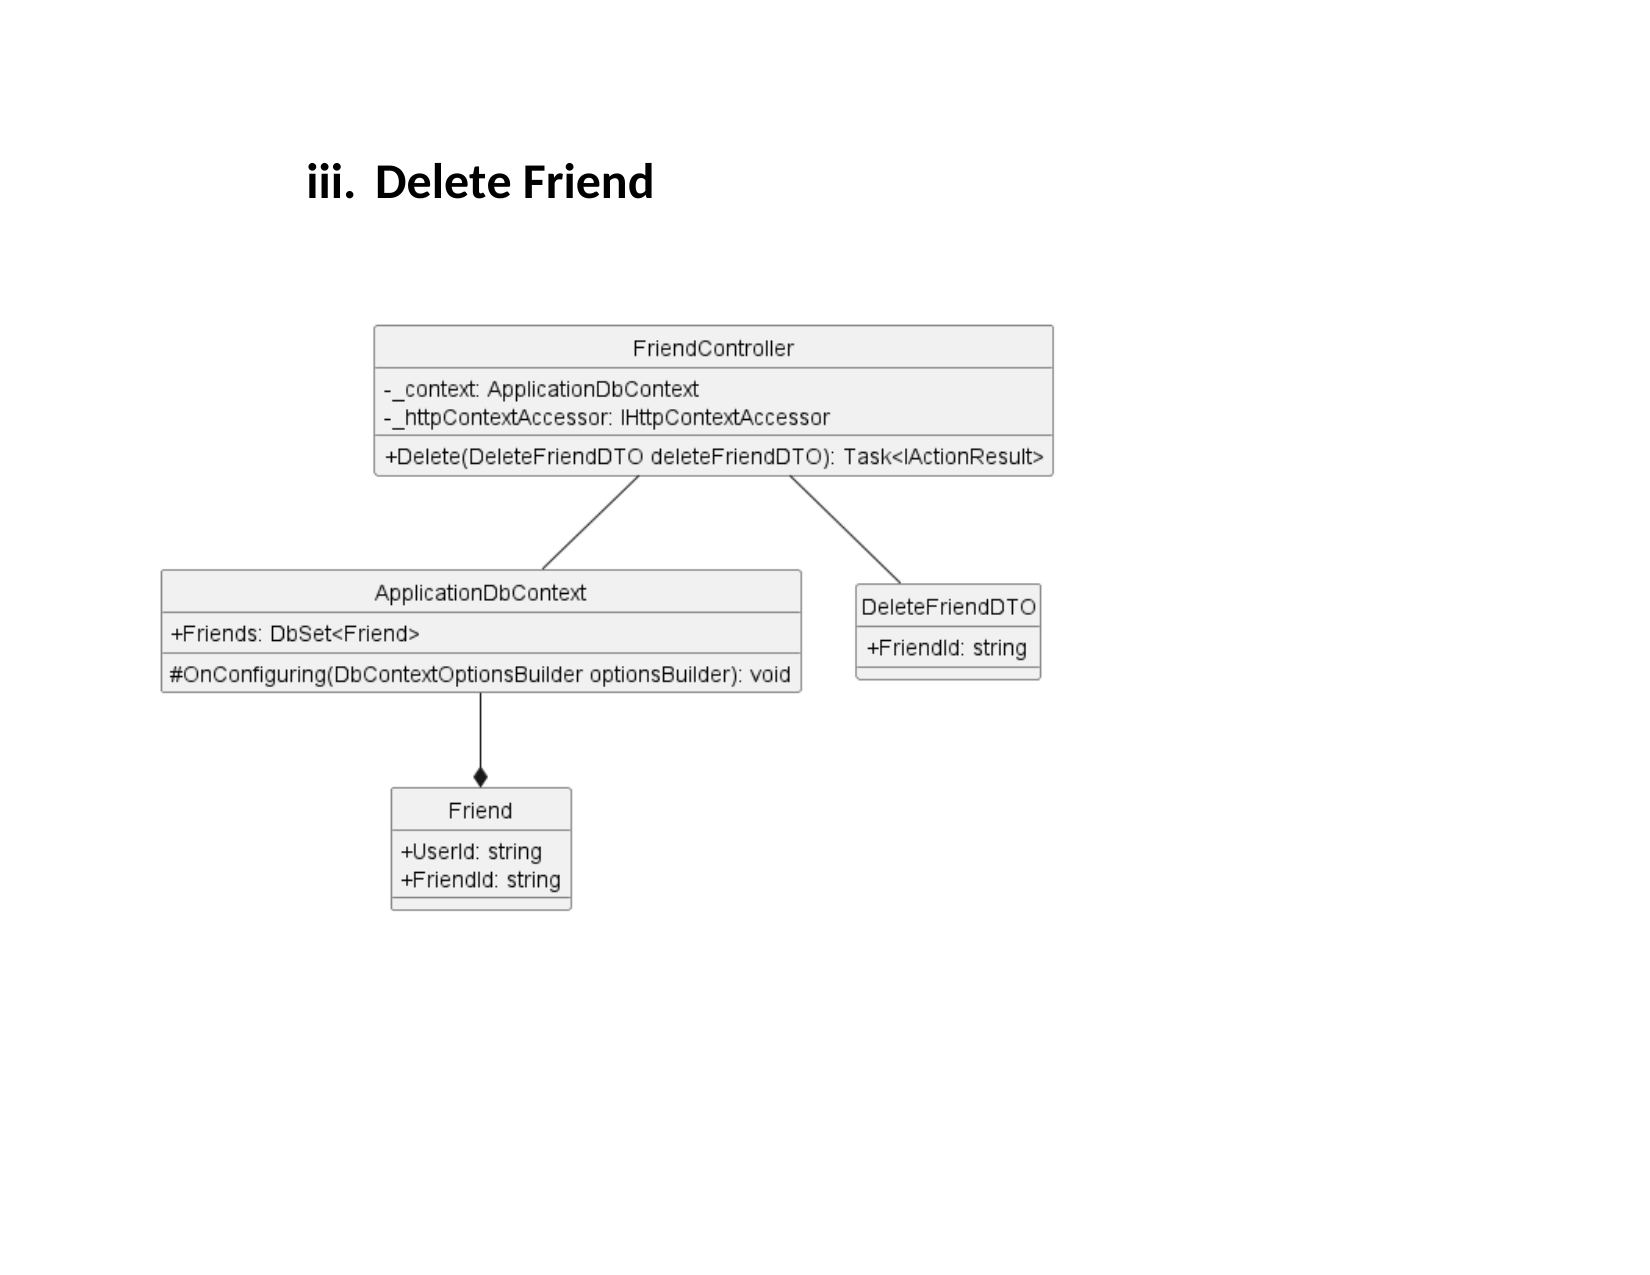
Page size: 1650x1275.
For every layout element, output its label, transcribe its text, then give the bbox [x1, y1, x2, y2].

picture [150, 314, 1062, 919]
list Delete Friend [356, 150, 1500, 211]
